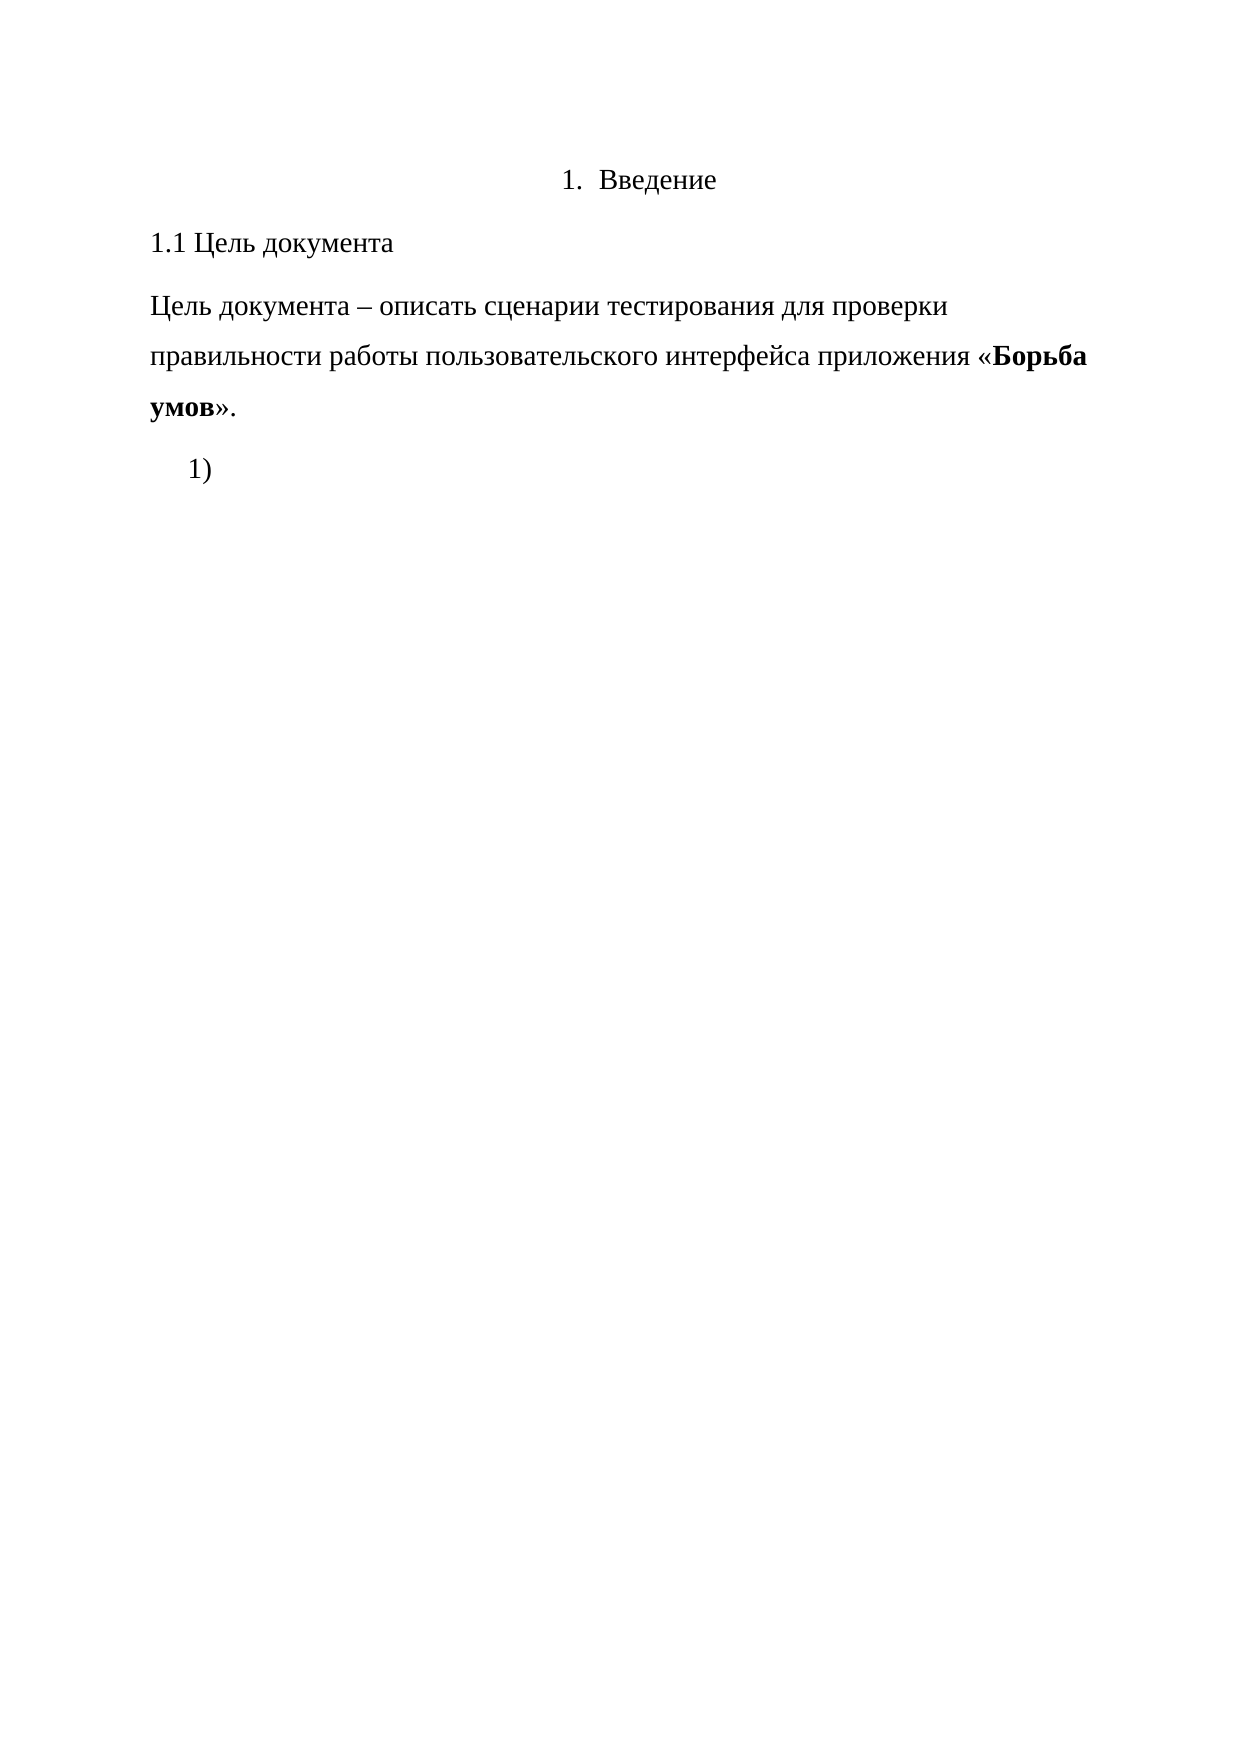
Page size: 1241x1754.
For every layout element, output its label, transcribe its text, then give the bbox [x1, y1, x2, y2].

subtitle 1.1 Цель документа [150, 225, 1090, 259]
subtitle Введение [187, 162, 1090, 196]
text Цель документа – описать сценарии тестирования для проверки правильности работы пользовательского интерфейса приложения «Борьба умов». [150, 288, 1090, 422]
